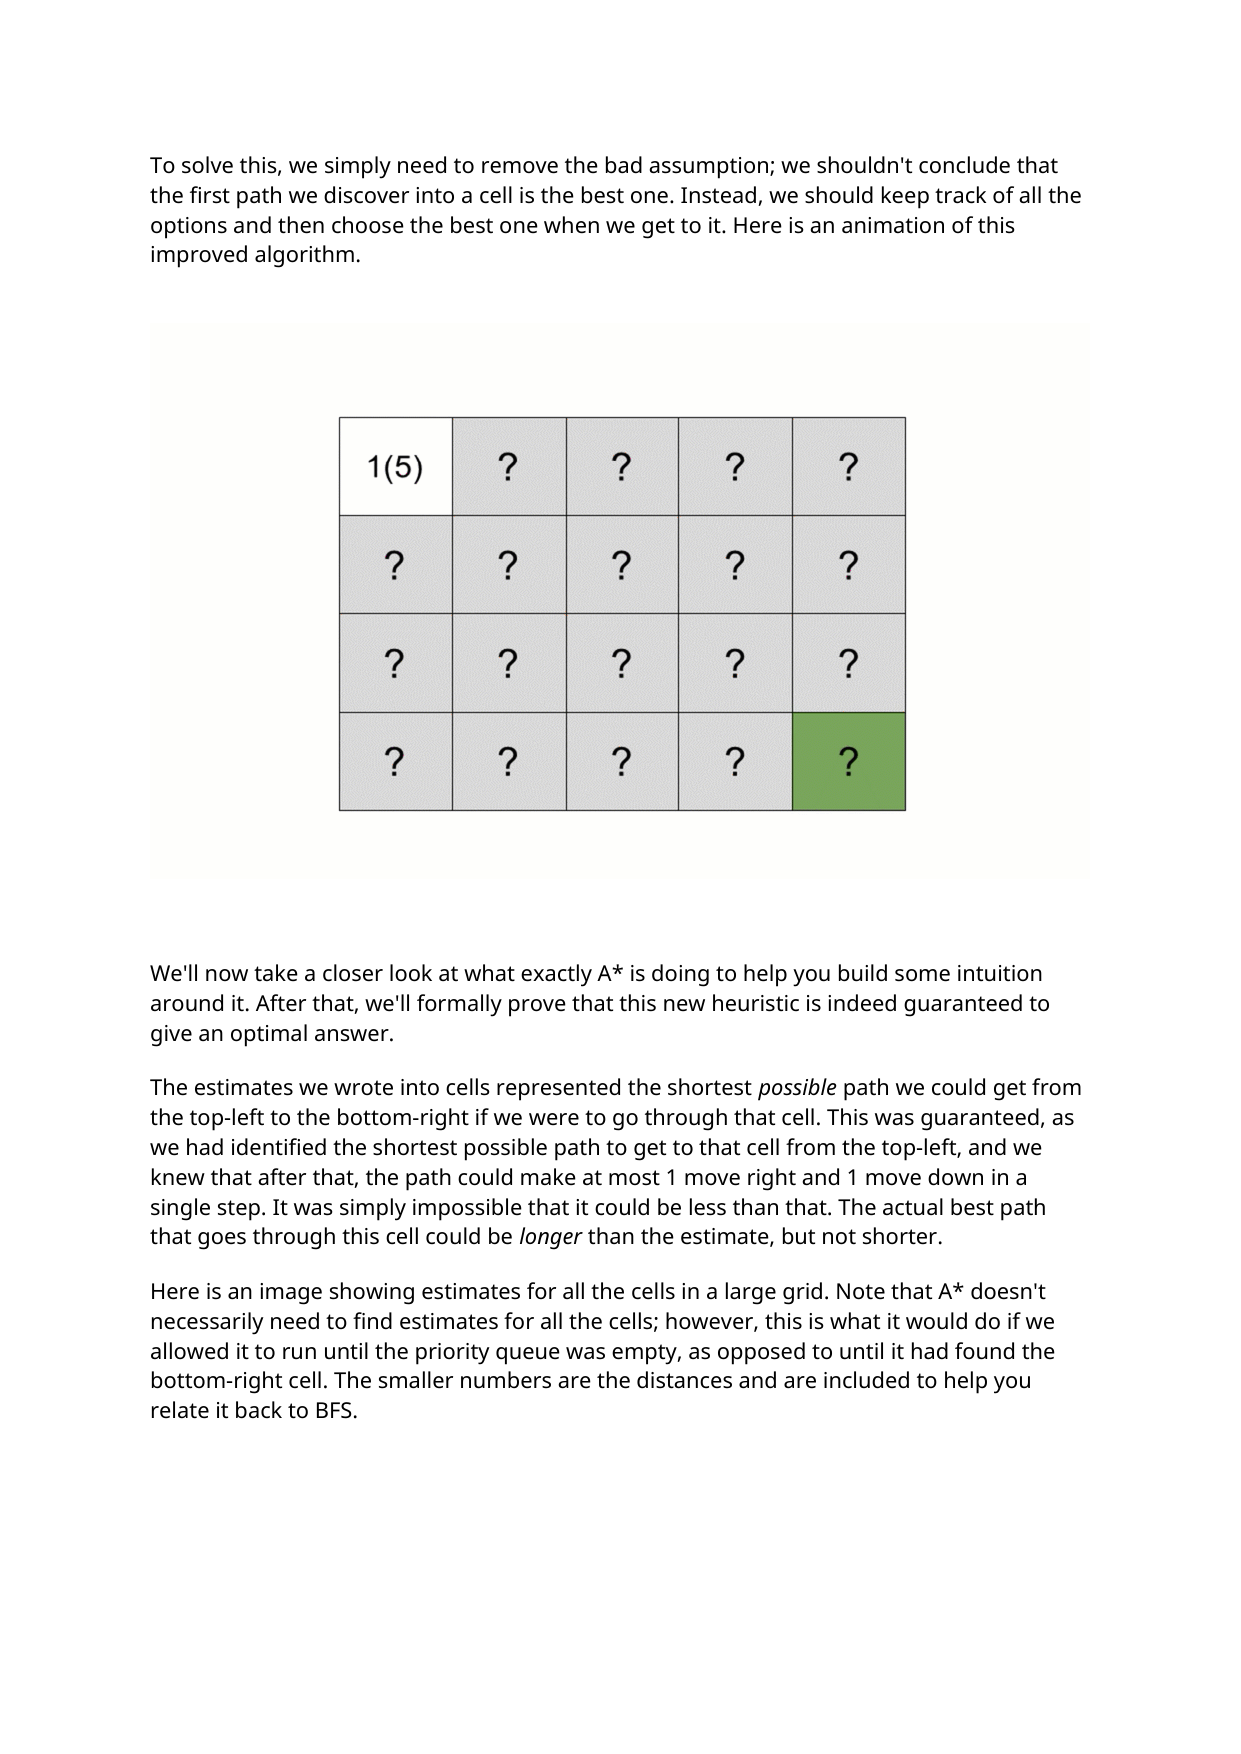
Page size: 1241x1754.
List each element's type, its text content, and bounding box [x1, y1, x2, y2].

text To solve this, we simply need to remove the bad assumption; we shouldn't conclude that the first path we discover into a cell is the best one. Instead, we should keep track of all the options and then choose the best one when we get to it. Here is an animation of this improved algorithm. [150, 150, 1090, 269]
text The estimates we wrote into cells represented the shortest possible path we could get from the top-left to the bottom-right if we were to go through that cell. This was guaranteed, as we had identified the shortest possible path to get to that cell from the top-left, and we knew that after that, the path could make at most 1 move right and 1 move down in a single step. It was simply impossible that it could be less than that. The actual best path that goes through this cell could be longer than the estimate, but not shorter. [150, 1072, 1090, 1251]
text We'll now take a closer look at what exactly A* is doing to help you build some intuition around it. After that, we'll formally prove that this new heuristic is indeed guaranteed to give an optimal answer. [150, 958, 1090, 1047]
text Here is an image showing estimates for all the cells in a large grid. Note that A* doesn't necessarily need to find estimates for all the cells; however, this is what it would do if we allowed it to run until the priority queue was empty, as opposed to until it had found the bottom-right cell. The smaller numbers are the distances and are included to help you relate it back to BFS. [150, 1276, 1090, 1425]
picture [150, 323, 1091, 879]
